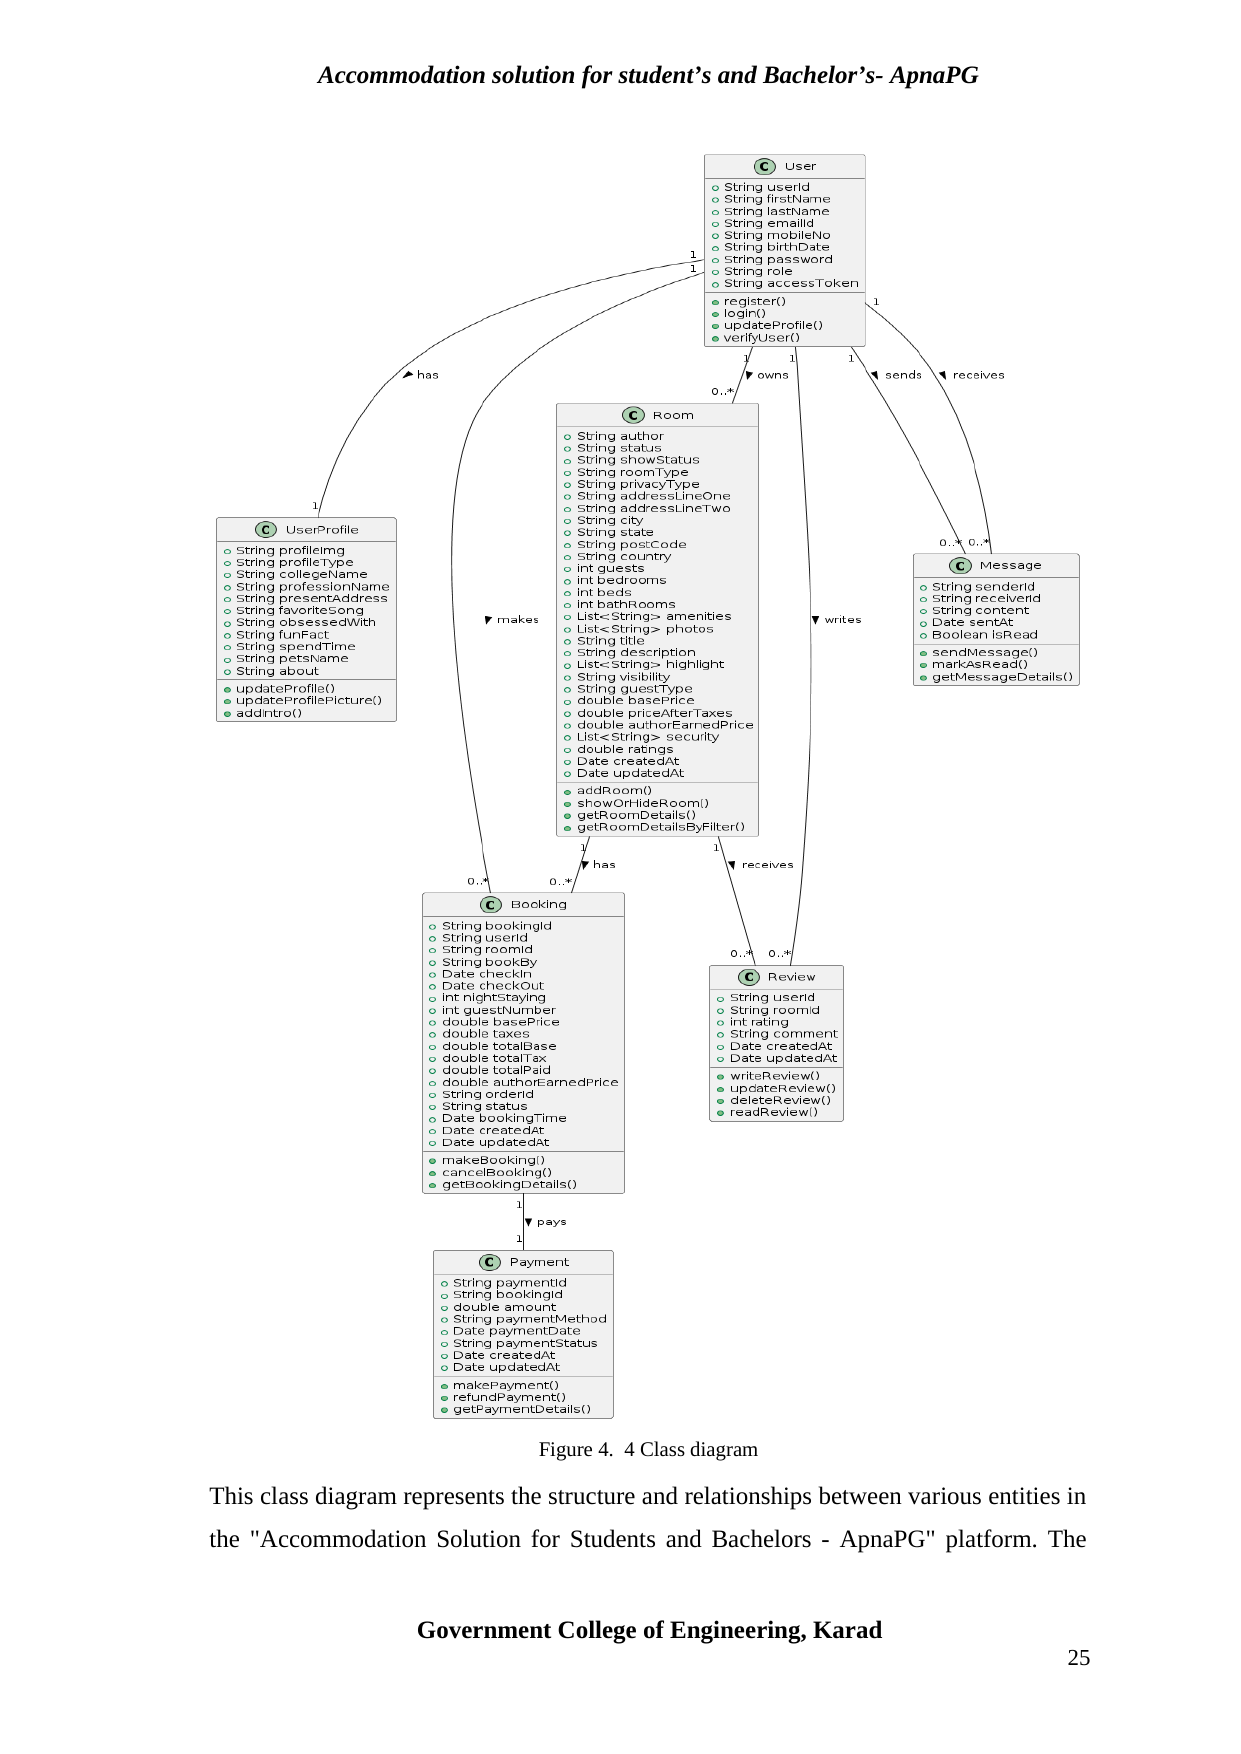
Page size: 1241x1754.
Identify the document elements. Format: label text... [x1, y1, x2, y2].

text Figure 4. 4 Class diagram [209, 1436, 1088, 1461]
picture [209, 150, 1084, 1422]
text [209, 1481, 1088, 1553]
